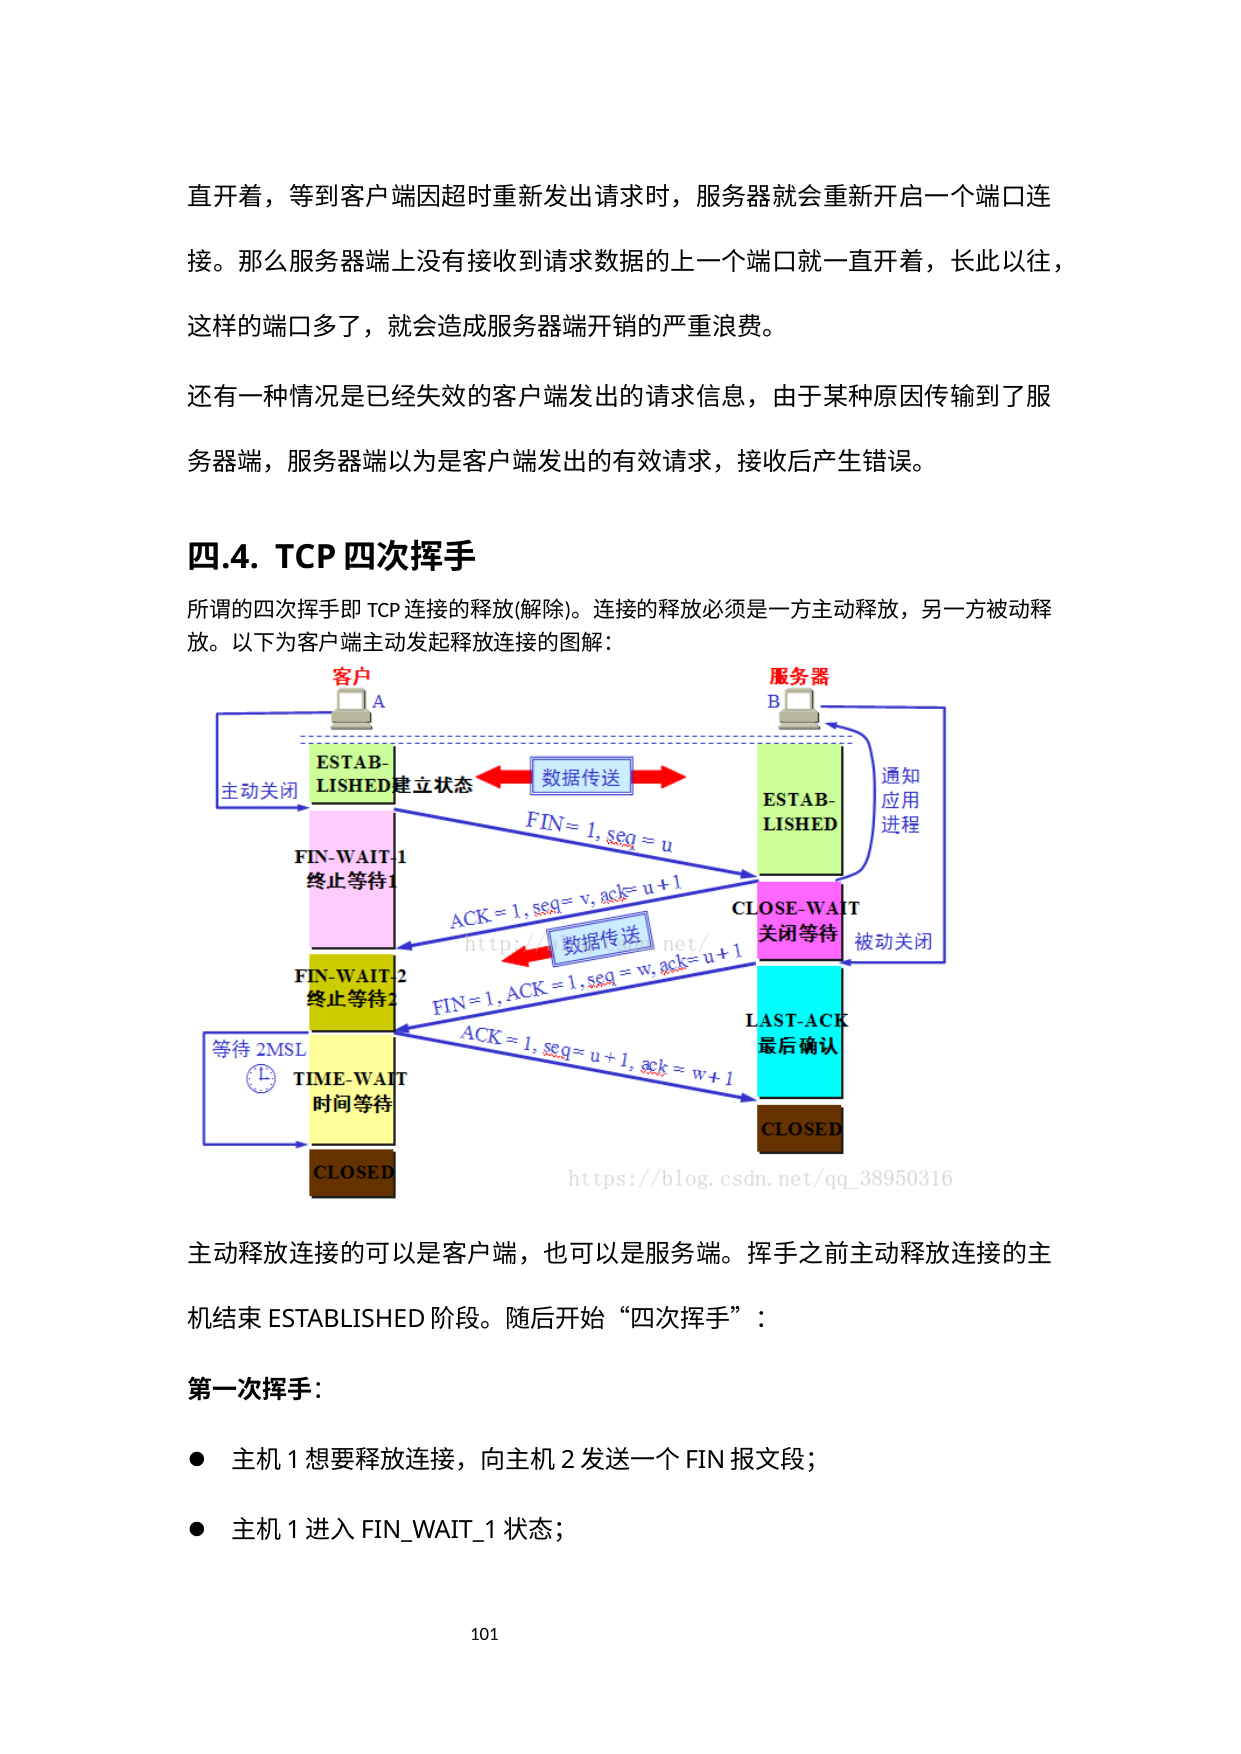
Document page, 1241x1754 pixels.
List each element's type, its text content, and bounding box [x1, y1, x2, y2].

subtitle TCP四次挥手 [187, 521, 1053, 586]
list 主机1想要释放连接，向主机2发送一个FIN报文段； [187, 1425, 1053, 1490]
text 第一次挥手： [187, 1355, 1053, 1420]
text 主动释放连接的可以是客户端，也可以是服务端。挥手之前主动释放连接的主机结束ESTABLISHED阶段。随后开始“四次挥手”： [187, 1219, 1053, 1349]
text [187, 162, 1053, 357]
picture [187, 661, 966, 1202]
list 主机1进入FIN_WAIT_1状态； [187, 1495, 1053, 1560]
text 还有一种情况是已经失效的客户端发出的请求信息，由于某种原因传输到了服务器端，服务器端以为是客户端发出的有效请求，接收后产生错误。 [187, 362, 1053, 492]
text 所谓的四次挥手即TCP连接的释放(解除)。连接的释放必须是一方主动释放，另一方被动释放。以下为客户端主动发起释放连接的图解： [187, 592, 1053, 657]
